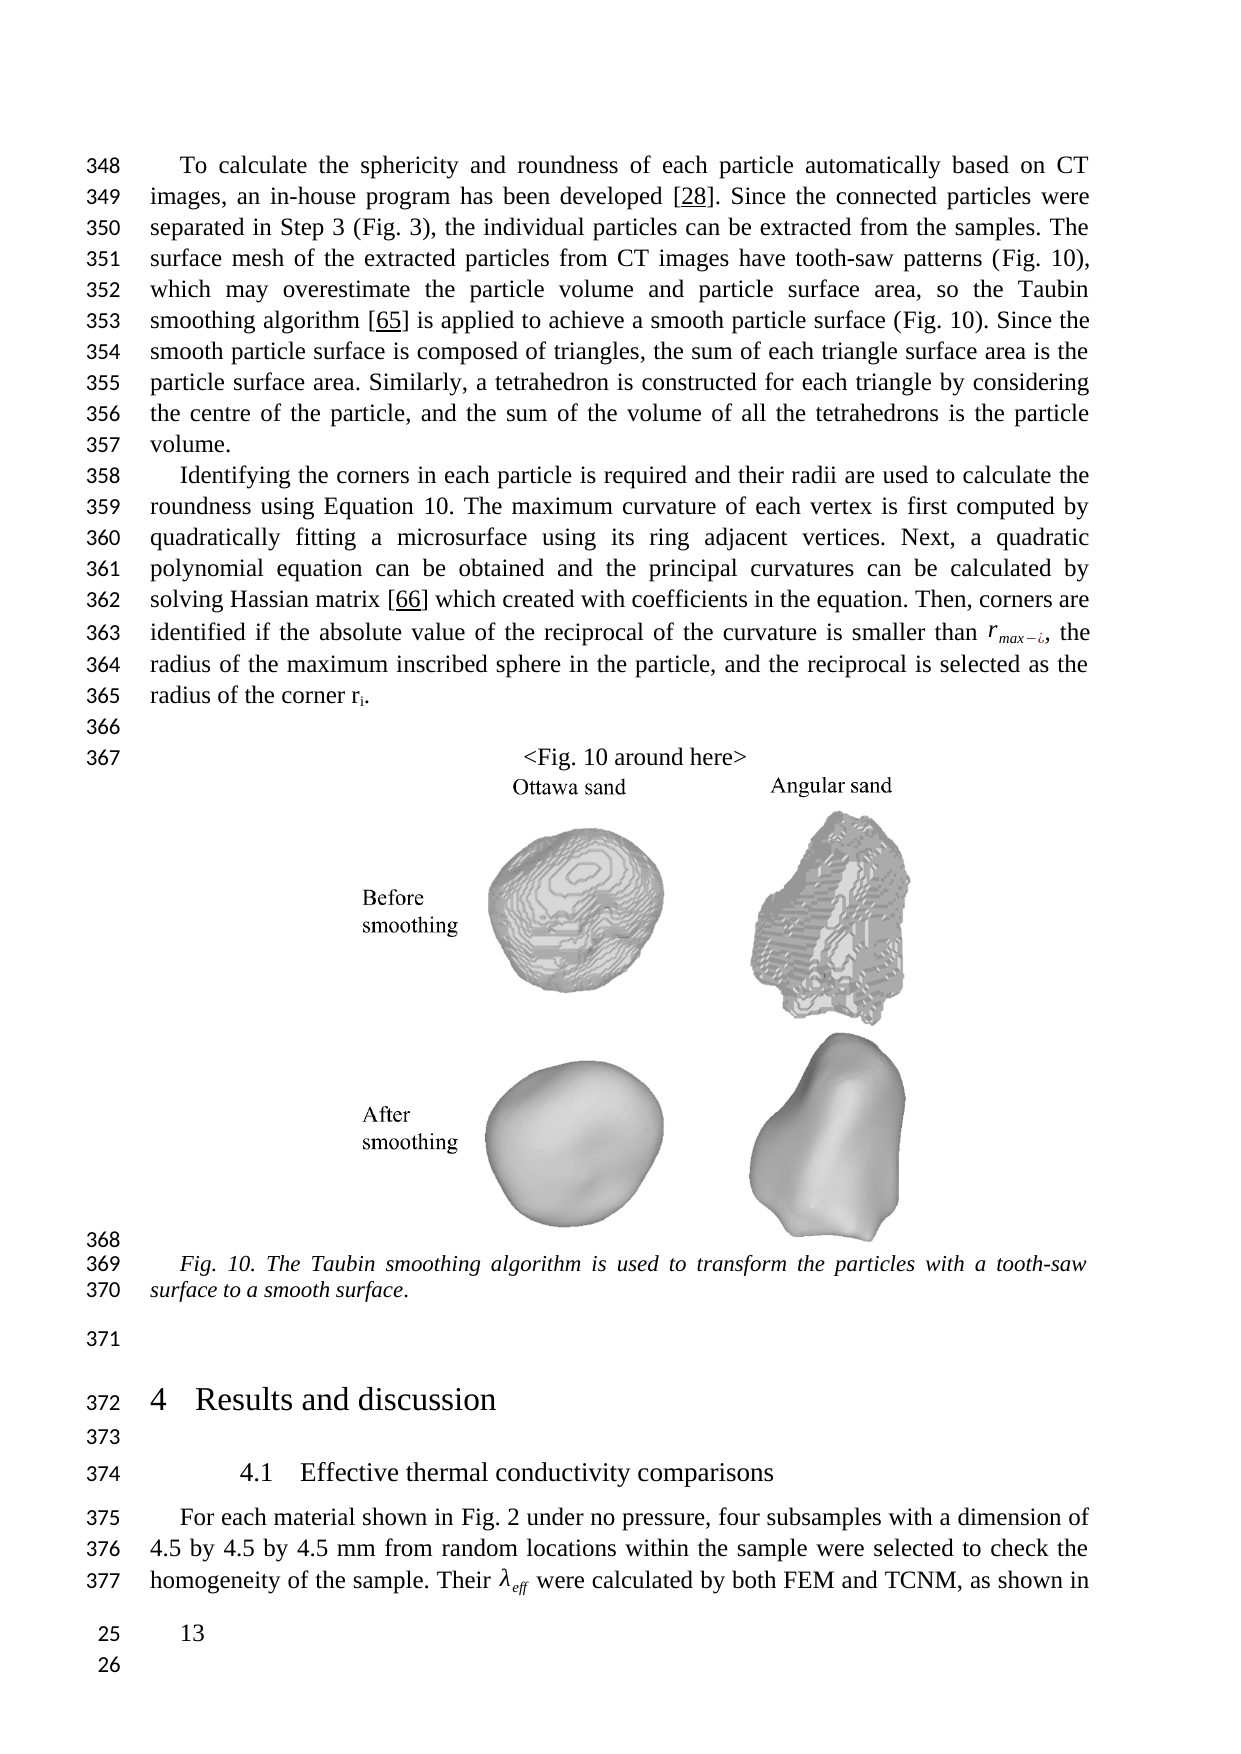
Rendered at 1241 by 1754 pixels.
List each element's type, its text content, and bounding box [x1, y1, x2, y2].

text To calculate the sphericity and roundness of each particle automatically based on CT images, an in-house program has been developed [28]. Since the connected particles were separated in Step 3 (Fig. 3), the individual particles can be extracted from the samples. The surface mesh of the extracted particles from CT images have tooth-saw patterns (Fig. 10), which may overestimate the particle volume and particle surface area, so the Taubin smoothing algorithm [65] is applied to achieve a smooth particle surface (Fig. 10). Since the smooth particle surface is composed of triangles, the sum of each triangle surface area is the particle surface area. Similarly, a tetrahedron is constructed for each triangle by considering the centre of the particle, and the sum of the volume of all the tetrahedrons is the particle volume. [150, 150, 1090, 458]
text Fig. 10. The Taubin smoothing algorithm is used to transform the particles with a tooth-saw surface to a smooth surface. [150, 1250, 1090, 1303]
subtitle Results and discussion [150, 1379, 1090, 1418]
text <Fig. 10 around here> [150, 742, 1090, 771]
subtitle Effective thermal conductivity comparisons [210, 1456, 1090, 1487]
picture [150, 773, 1091, 1248]
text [150, 1502, 1090, 1596]
text Identifying the corners in each particle is required and their radii are used to calculate the roundness using Equation 10. The maximum curvature of each vertex is first computed by quadratically fitting a microsurface using its ring adjacent vertices. Next, a quadratic polynomial equation can be obtained and the principal curvatures can be calculated by solving Hassian matrix [66] which created with coefficients in the equation. Then, corners are identified if the absolute value of the reciprocal of the curvature is smaller than , the radius of the maximum inscribed sphere in the particle, and the reciprocal is selected as the radius of the corner ri. [150, 460, 1090, 709]
